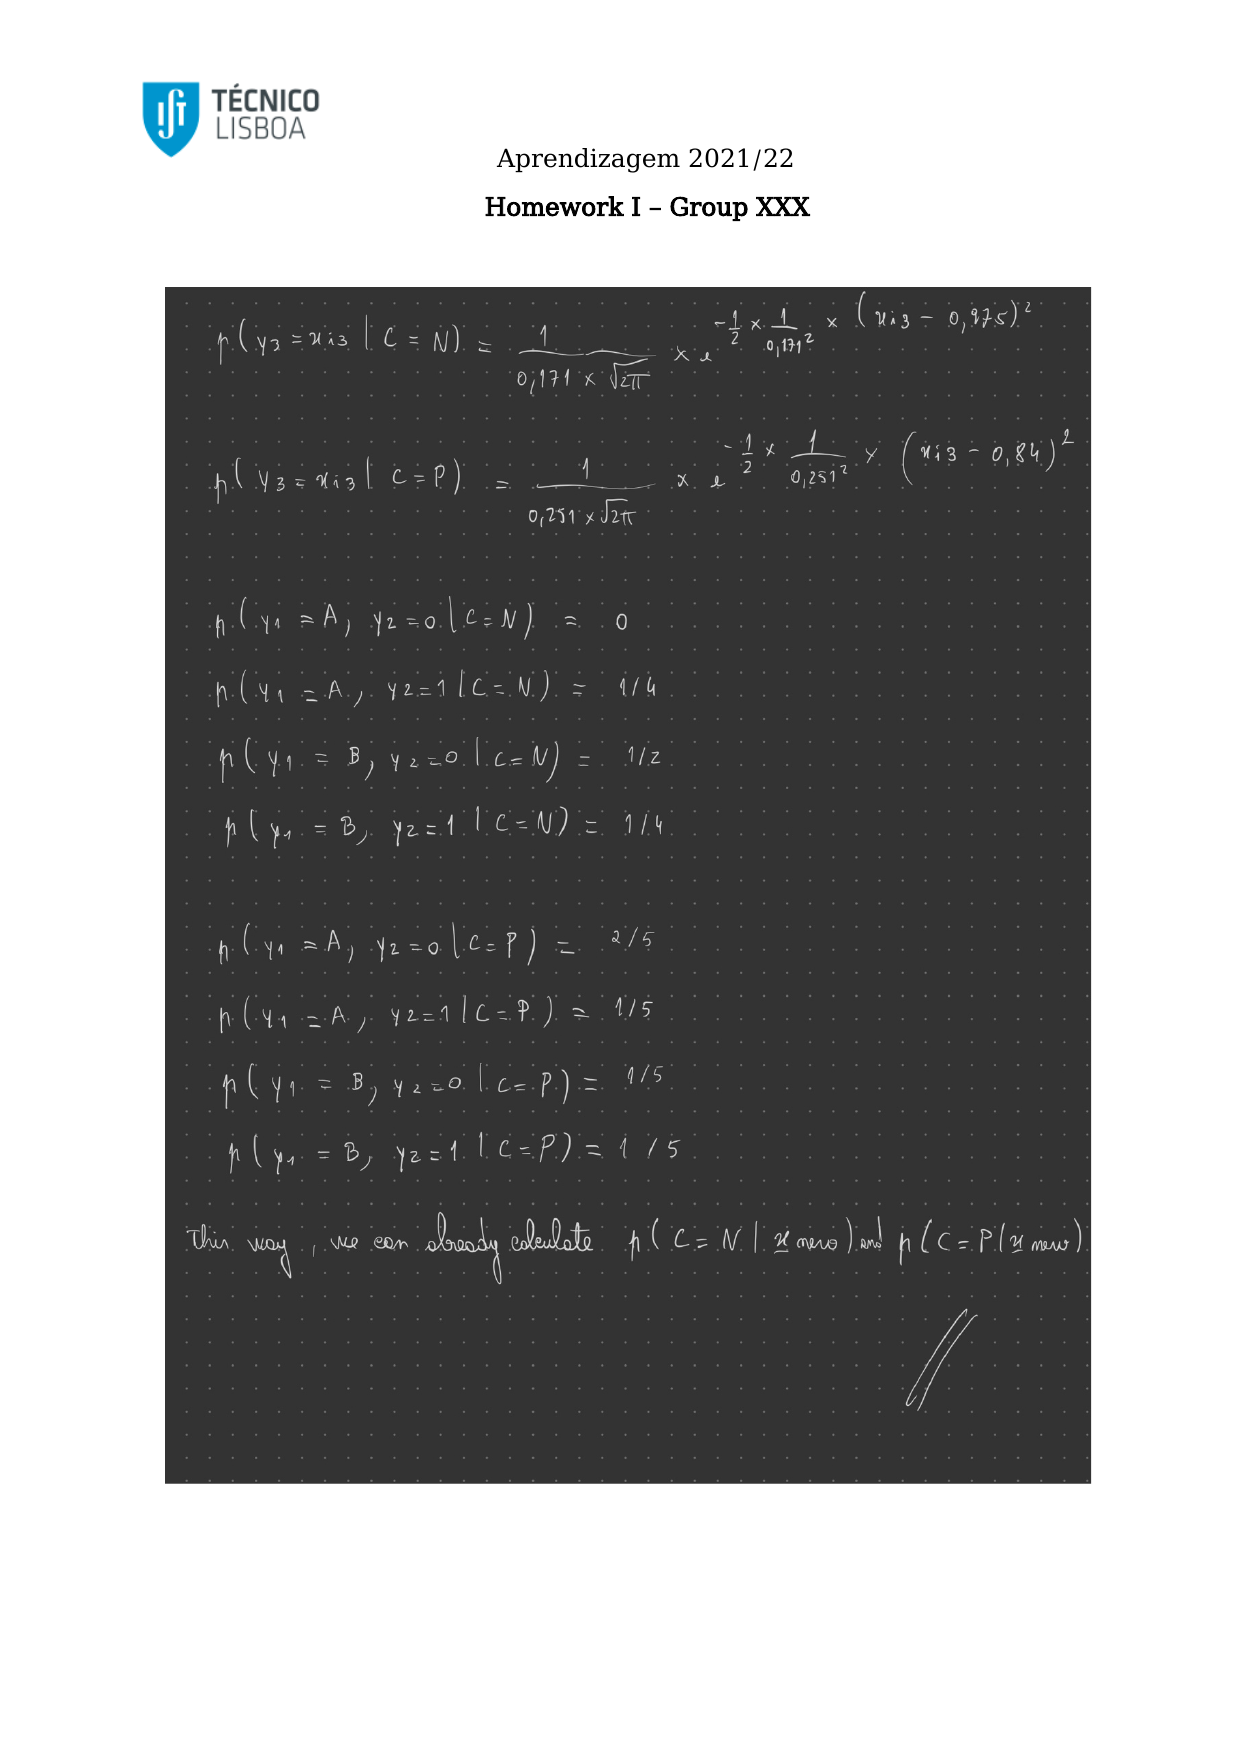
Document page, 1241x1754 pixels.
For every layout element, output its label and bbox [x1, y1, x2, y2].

picture [131, 73, 329, 167]
picture [165, 287, 1092, 1484]
